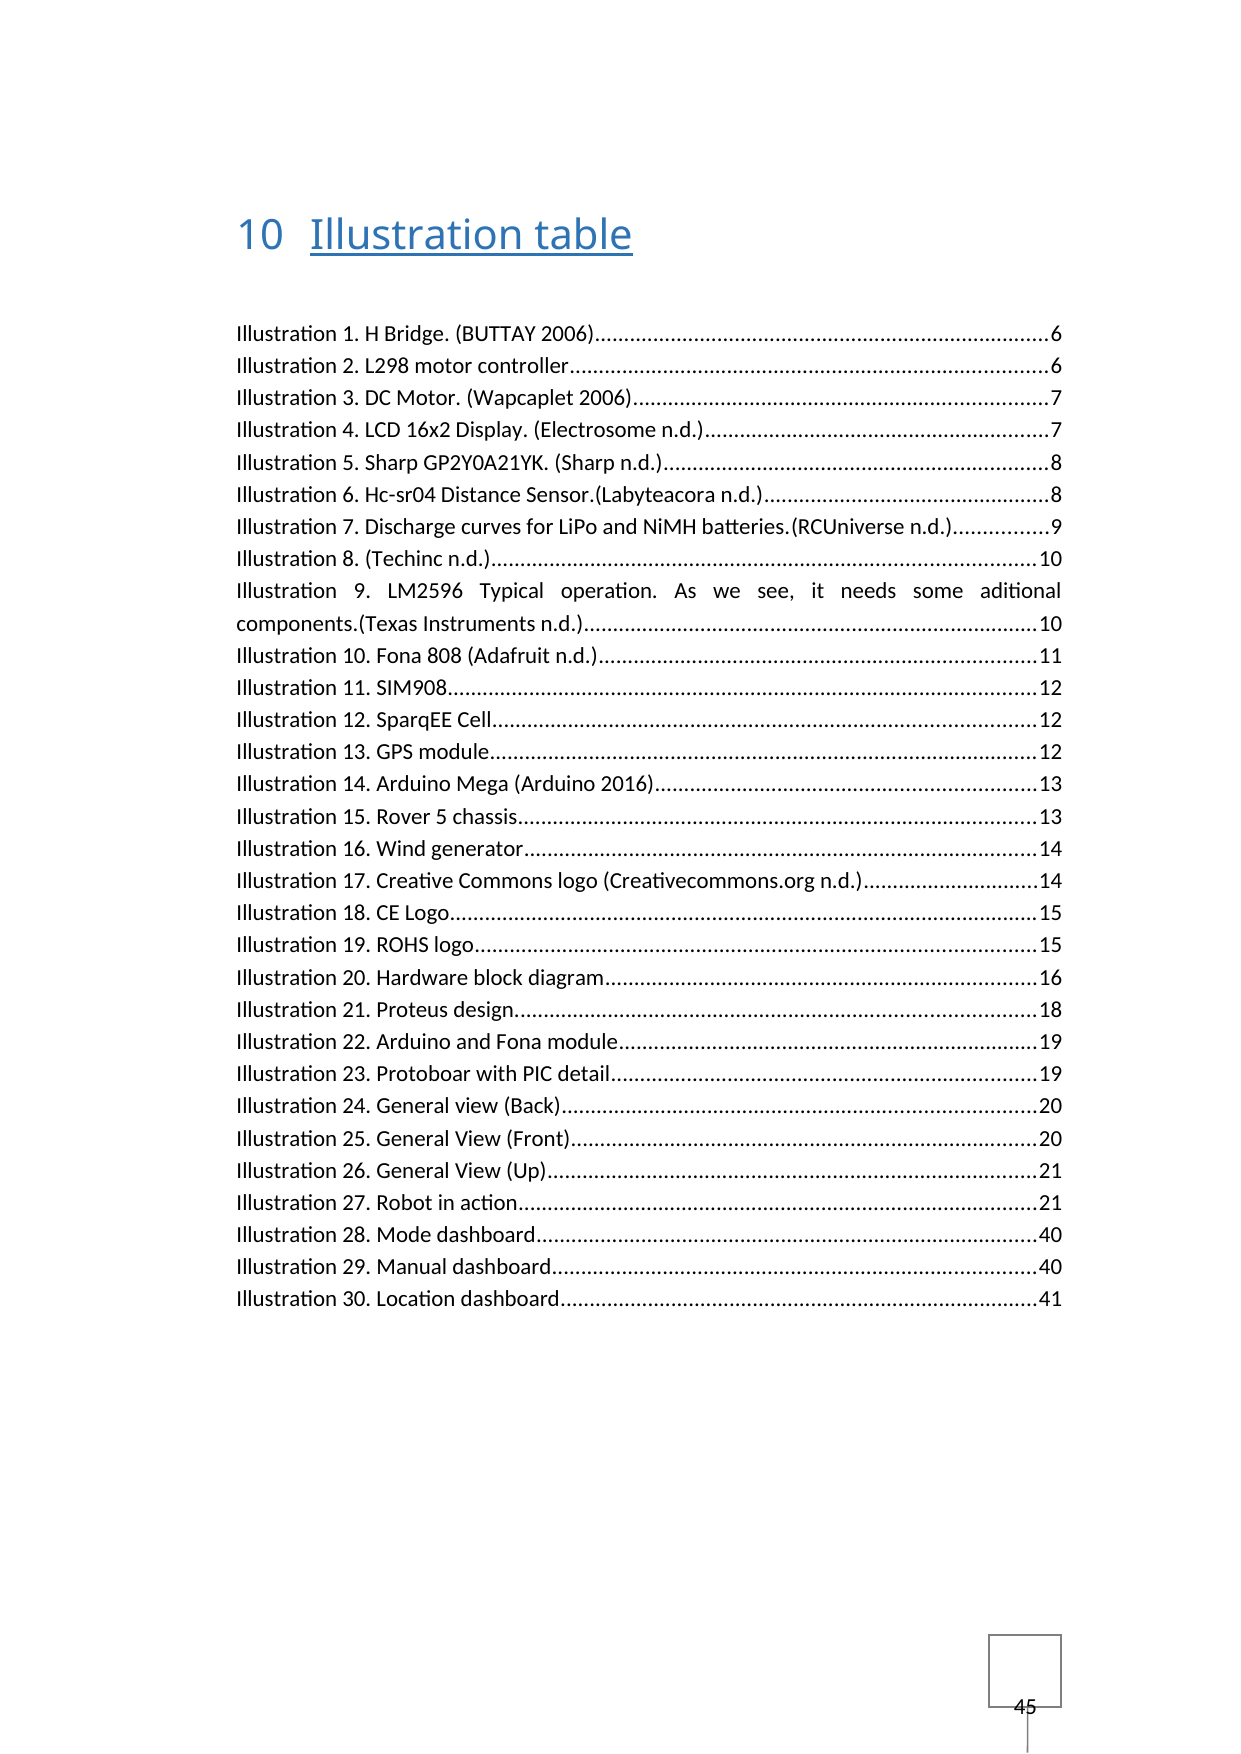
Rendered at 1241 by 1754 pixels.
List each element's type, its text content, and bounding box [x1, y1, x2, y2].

text Illustration 25. General View (Front) 20 [236, 1124, 1063, 1152]
text Illustration 3. DC Motor. (Wapcaplet 2006) 7 [236, 383, 1063, 411]
text Illustration 21. Proteus design. 18 [236, 995, 1063, 1023]
text Illustration 14. Arduino Mega (Arduino 2016) 13 [236, 769, 1063, 798]
text Illustration 8. (Techinc n.d.) 10 [236, 544, 1063, 572]
text Illustration 13. GPS module 12 [236, 737, 1063, 765]
text Illustration 30. Location dashboard 41 [236, 1284, 1063, 1313]
text Illustration 2. L298 motor controller 6 [236, 351, 1063, 379]
text Illustration 7. Discharge curves for LiPo and NiMH batteries.(RCUniverse n.d.) 9 [236, 512, 1063, 540]
text Illustration 15. Rover 5 chassis 13 [236, 802, 1063, 830]
text Illustration 24. General view (Back) 20 [236, 1091, 1063, 1119]
text Illustration 11. SIM908 12 [236, 673, 1063, 701]
subtitle Illustration table [236, 205, 1063, 262]
text Illustration 29. Manual dashboard 40 [236, 1252, 1063, 1280]
text Illustration 6. Hc-sr04 Distance Sensor.(Labyteacora n.d.) 8 [236, 480, 1063, 508]
text Illustration 1. H Bridge. (BUTTAY 2006) 6 [236, 319, 1063, 347]
text Illustration 4. LCD 16x2 Display. (Electrosome n.d.) 7 [236, 416, 1063, 443]
text Illustration 16. Wind generator 14 [236, 834, 1063, 862]
text Illustration 23. Protoboar with PIC detail 19 [236, 1059, 1063, 1087]
text Illustration 28. Mode dashboard 40 [236, 1220, 1063, 1248]
text Illustration 22. Arduino and Fona module 19 [236, 1027, 1063, 1055]
text Illustration 26. General View (Up) 21 [236, 1156, 1063, 1184]
text Illustration 27. Robot in action 21 [236, 1188, 1063, 1216]
text Illustration 9. LM2596 Typical operation. As we see, it needs some aditional components.(Texas Instruments n.d.) 10 [236, 576, 1063, 637]
text Illustration 18. CE Logo 15 [236, 898, 1063, 926]
text Illustration 17. Creative Commons logo (Creativecommons.org n.d.) 14 [236, 866, 1063, 894]
text Illustration 10. Fona 808 (Adafruit n.d.) 11 [236, 641, 1063, 669]
text Illustration 12. SparqEE Cell 12 [236, 705, 1063, 733]
text Illustration 20. Hardware block diagram 16 [236, 963, 1063, 991]
text Illustration 5. Sharp GP2Y0A21YK. (Sharp n.d.) 8 [236, 448, 1063, 476]
text Illustration 19. ROHS logo 15 [236, 931, 1063, 958]
